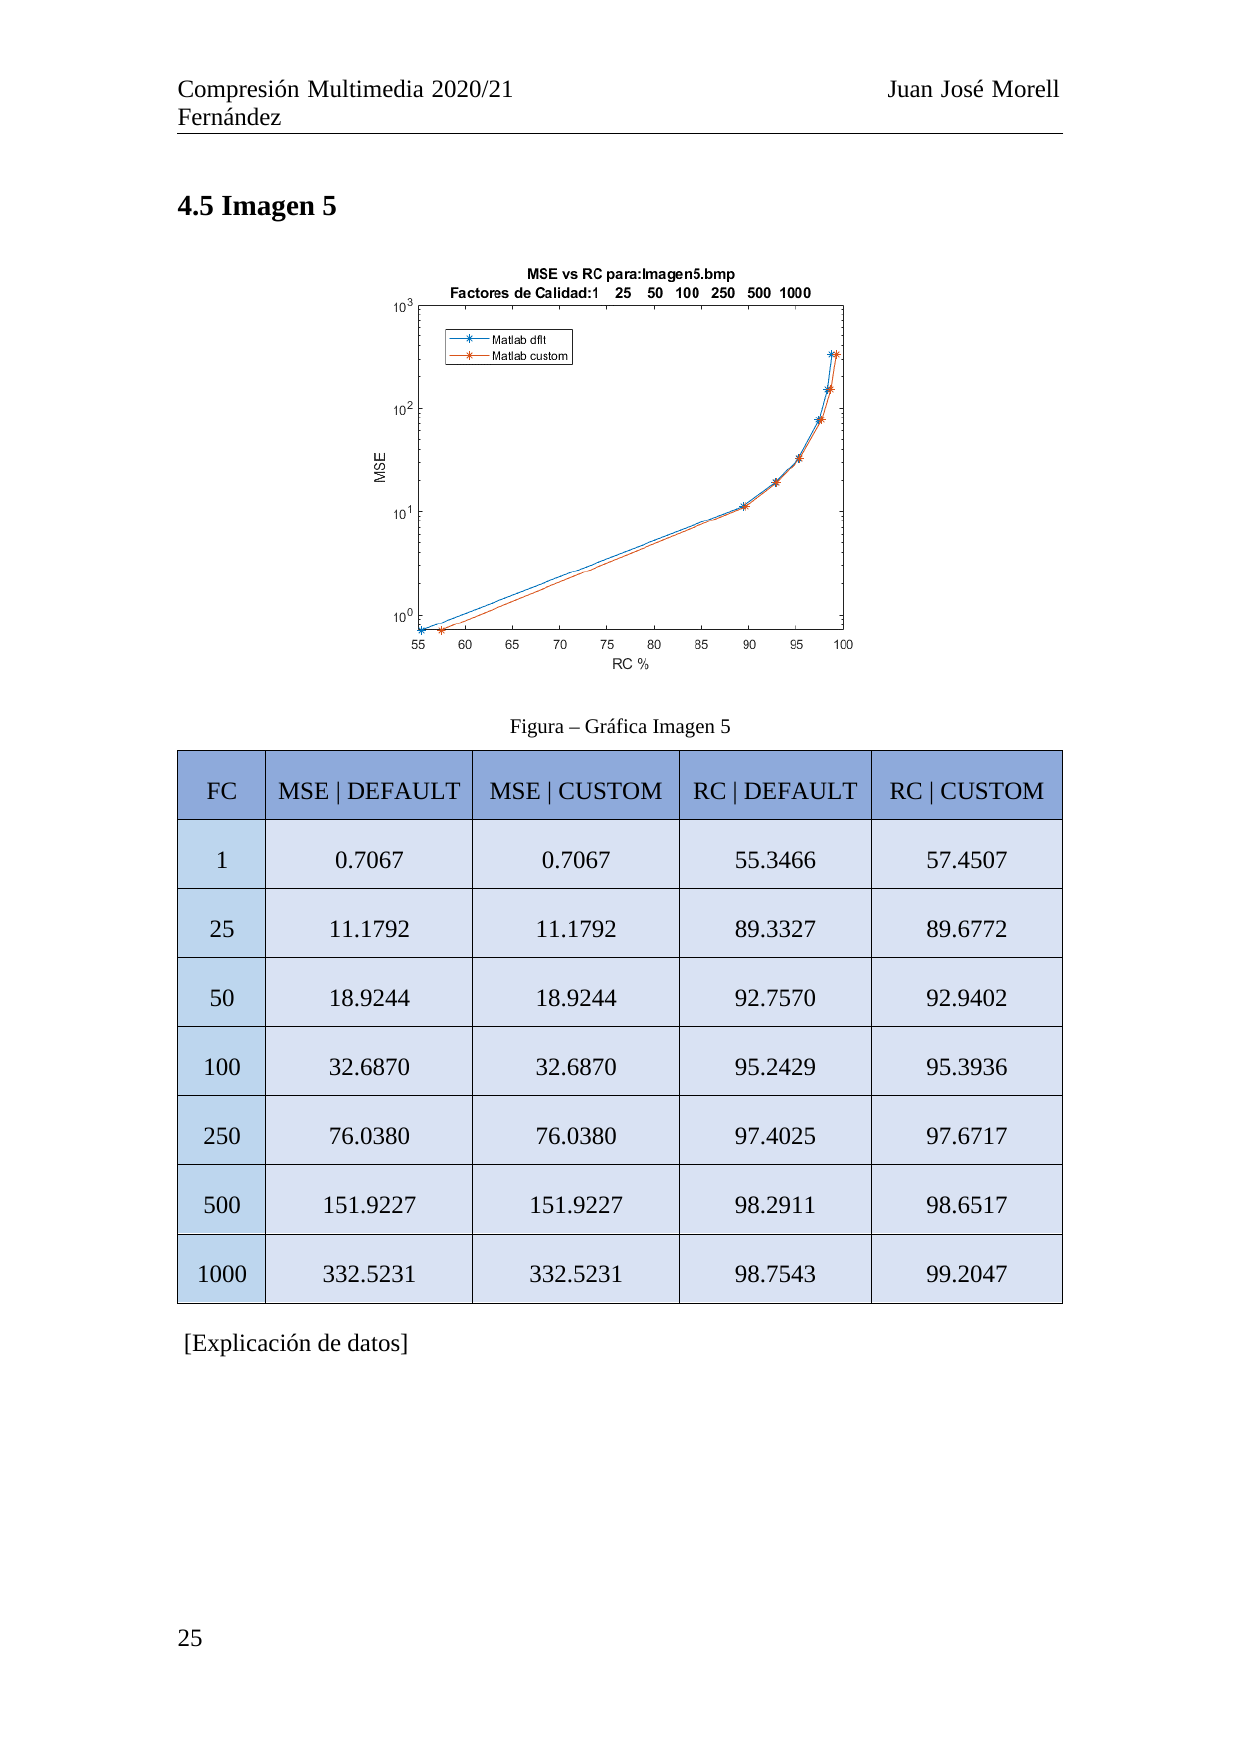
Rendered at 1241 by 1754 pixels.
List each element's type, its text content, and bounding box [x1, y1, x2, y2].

table_cell 500 [178, 1165, 265, 1233]
table_cell 25 [178, 889, 265, 957]
table_cell 332.5231 [266, 1235, 472, 1302]
table_cell 92.9402 [872, 958, 1062, 1026]
picture [346, 263, 895, 675]
text Figura – Gráfica Imagen 5 [177, 714, 1063, 738]
table_header MSE | CUSTOM [473, 751, 679, 819]
table_cell 250 [178, 1096, 265, 1164]
table_cell 0.7067 [266, 820, 472, 888]
table_cell 18.9244 [266, 958, 472, 1026]
table_cell 57.4507 [872, 820, 1062, 888]
table_cell 97.6717 [872, 1096, 1062, 1164]
table_cell 76.0380 [266, 1096, 472, 1164]
table_cell 92.7570 [680, 958, 871, 1026]
table_cell 98.6517 [872, 1165, 1062, 1233]
table_cell 18.9244 [473, 958, 679, 1026]
table_cell 32.6870 [473, 1027, 679, 1095]
table_cell 55.3466 [680, 820, 871, 888]
table_cell 89.3327 [680, 889, 871, 957]
table_cell 151.9227 [266, 1165, 472, 1233]
table_cell 100 [178, 1027, 265, 1095]
table_cell 11.1792 [266, 889, 472, 957]
table_header MSE | DEFAULT [266, 751, 472, 819]
table_header RC | CUSTOM [872, 751, 1062, 819]
table_cell 98.2911 [680, 1165, 871, 1233]
table_cell 95.3936 [872, 1027, 1062, 1095]
table_header RC | DEFAULT [680, 751, 871, 819]
table_cell 332.5231 [473, 1235, 679, 1302]
table_cell 98.7543 [680, 1235, 871, 1302]
table_cell 50 [178, 958, 265, 1026]
table_cell 1000 [178, 1235, 265, 1302]
table_cell 151.9227 [473, 1165, 679, 1233]
text [Explicación de datos] [177, 1328, 1063, 1357]
table_cell 1 [178, 820, 265, 888]
table_cell 99.2047 [872, 1235, 1062, 1302]
table_cell 97.4025 [680, 1096, 871, 1164]
table_cell 11.1792 [473, 889, 679, 957]
table_cell 0.7067 [473, 820, 679, 888]
subtitle 4.5 Imagen 5 [177, 188, 1063, 222]
table_cell 89.6772 [872, 889, 1062, 957]
table_header FC [178, 751, 265, 819]
table_cell 76.0380 [473, 1096, 679, 1164]
table_cell 32.6870 [266, 1027, 472, 1095]
table_cell 95.2429 [680, 1027, 871, 1095]
